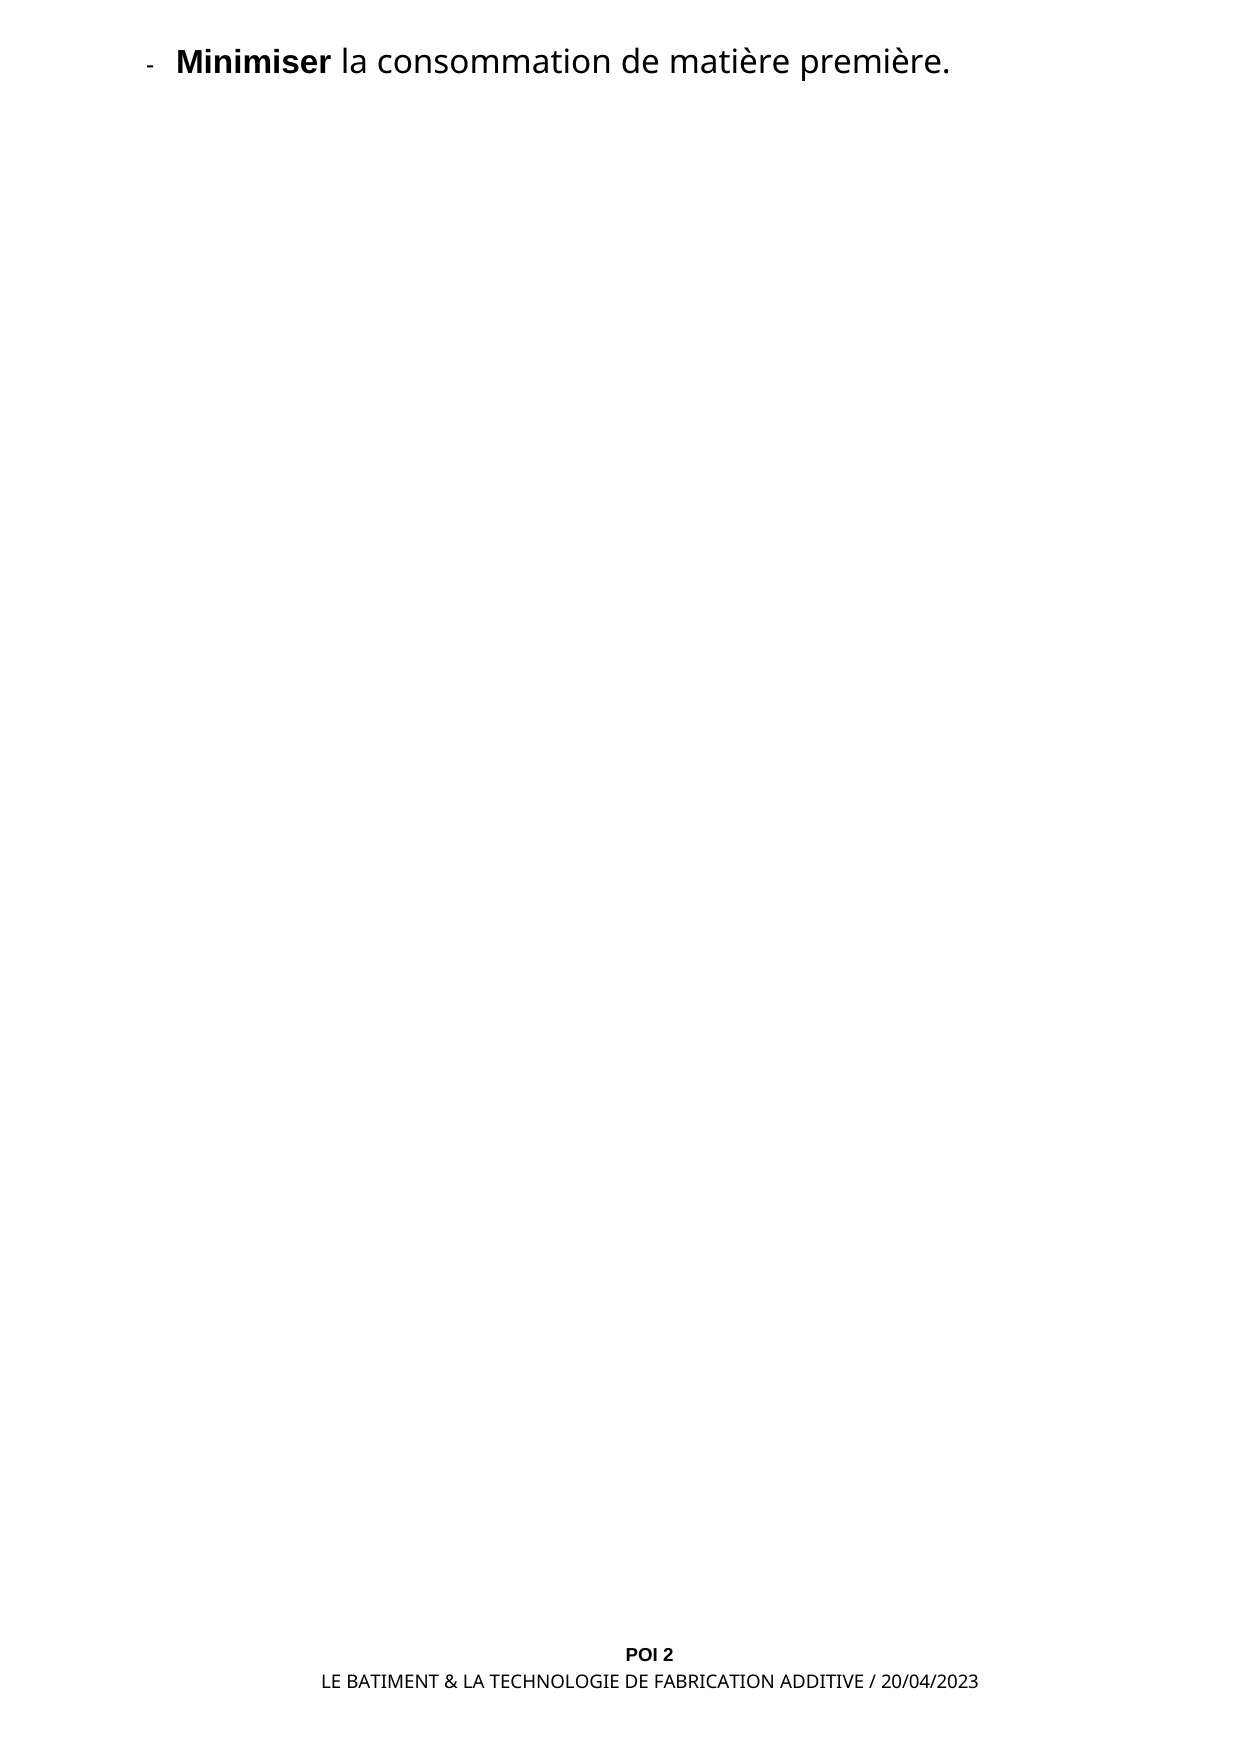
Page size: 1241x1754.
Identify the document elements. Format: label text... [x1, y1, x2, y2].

list Minimiser la consommation de matière première. [146, 37, 1173, 83]
